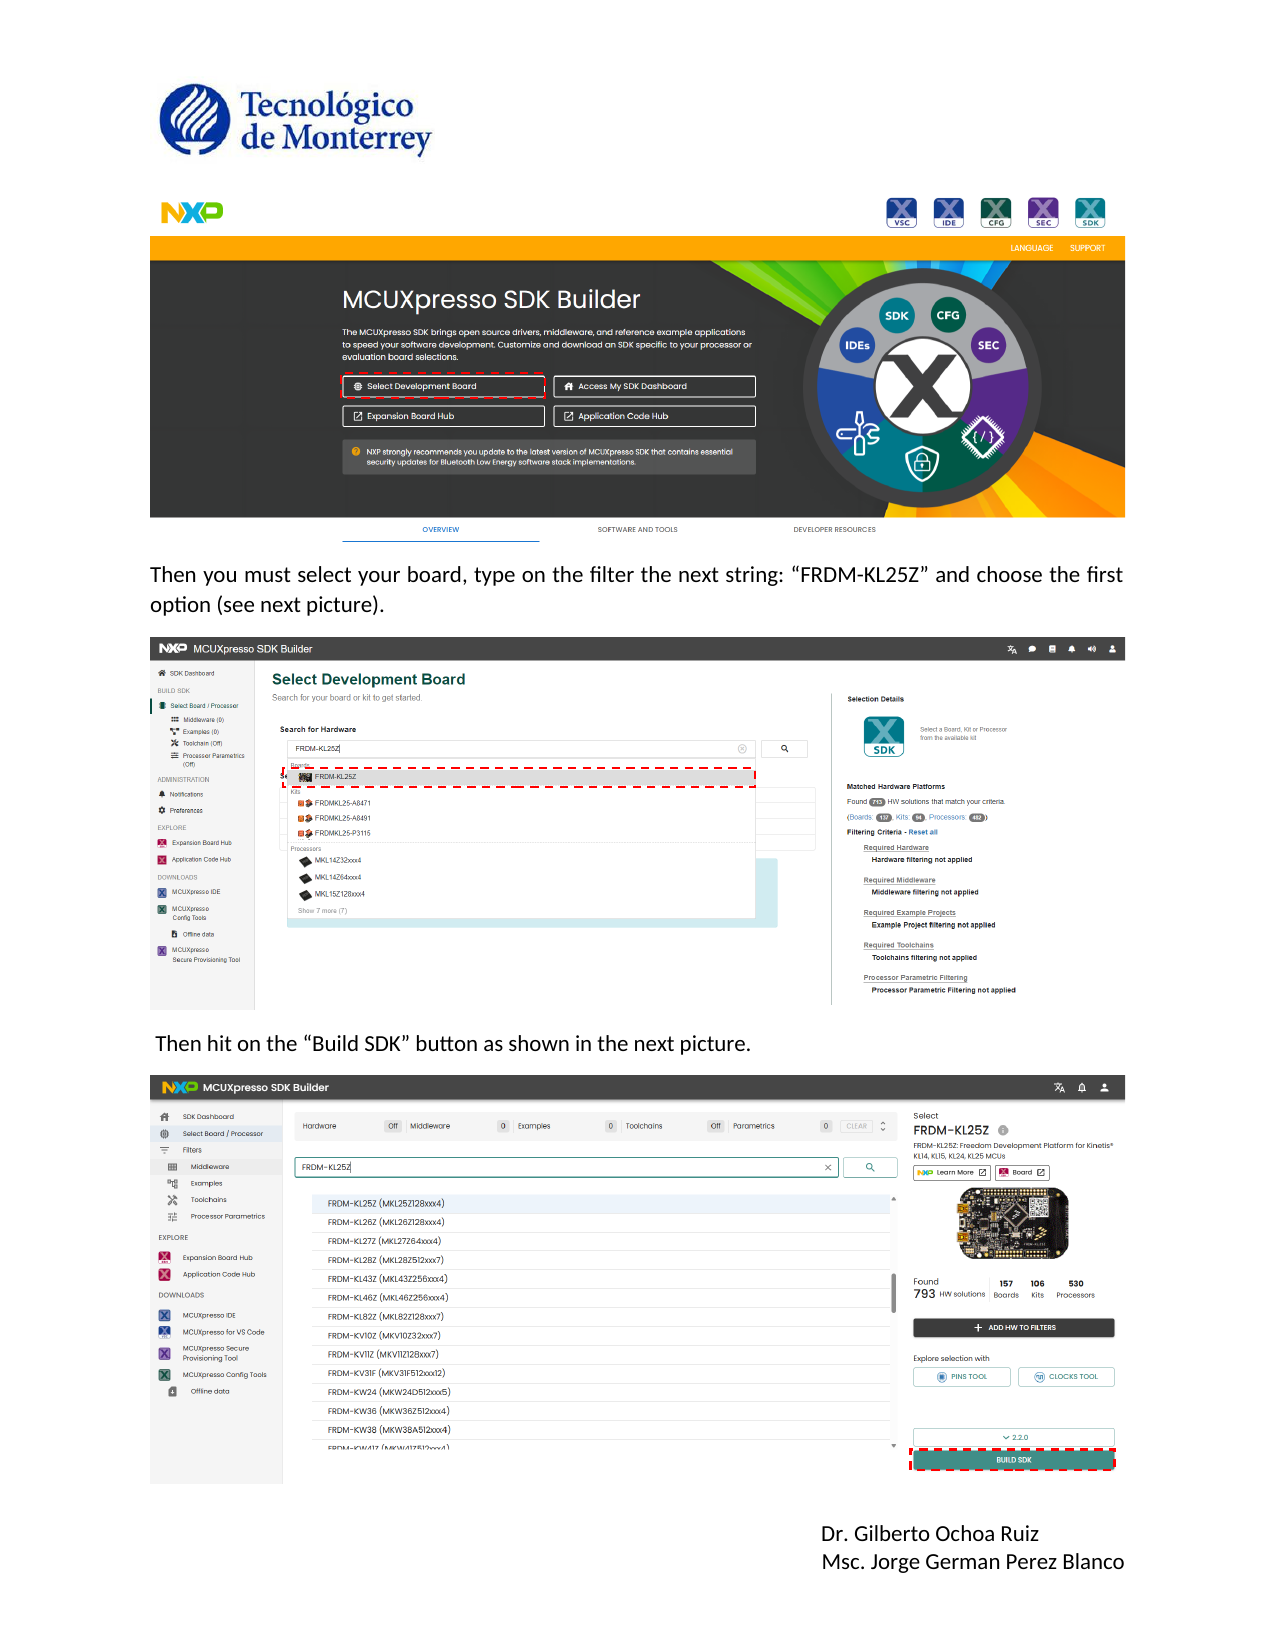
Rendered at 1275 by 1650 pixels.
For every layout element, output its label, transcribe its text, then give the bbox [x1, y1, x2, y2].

picture [150, 75, 435, 166]
picture [150, 637, 1125, 1010]
picture [150, 1075, 1125, 1484]
text Then you must select your board, type on the filter the next string: “FRDM-KL25Z” and choose the first option (see next picture). [150, 560, 1125, 618]
picture [150, 193, 1125, 542]
text Then hit on the “Build SDK” button as shown in the next picture. [150, 1029, 1125, 1057]
